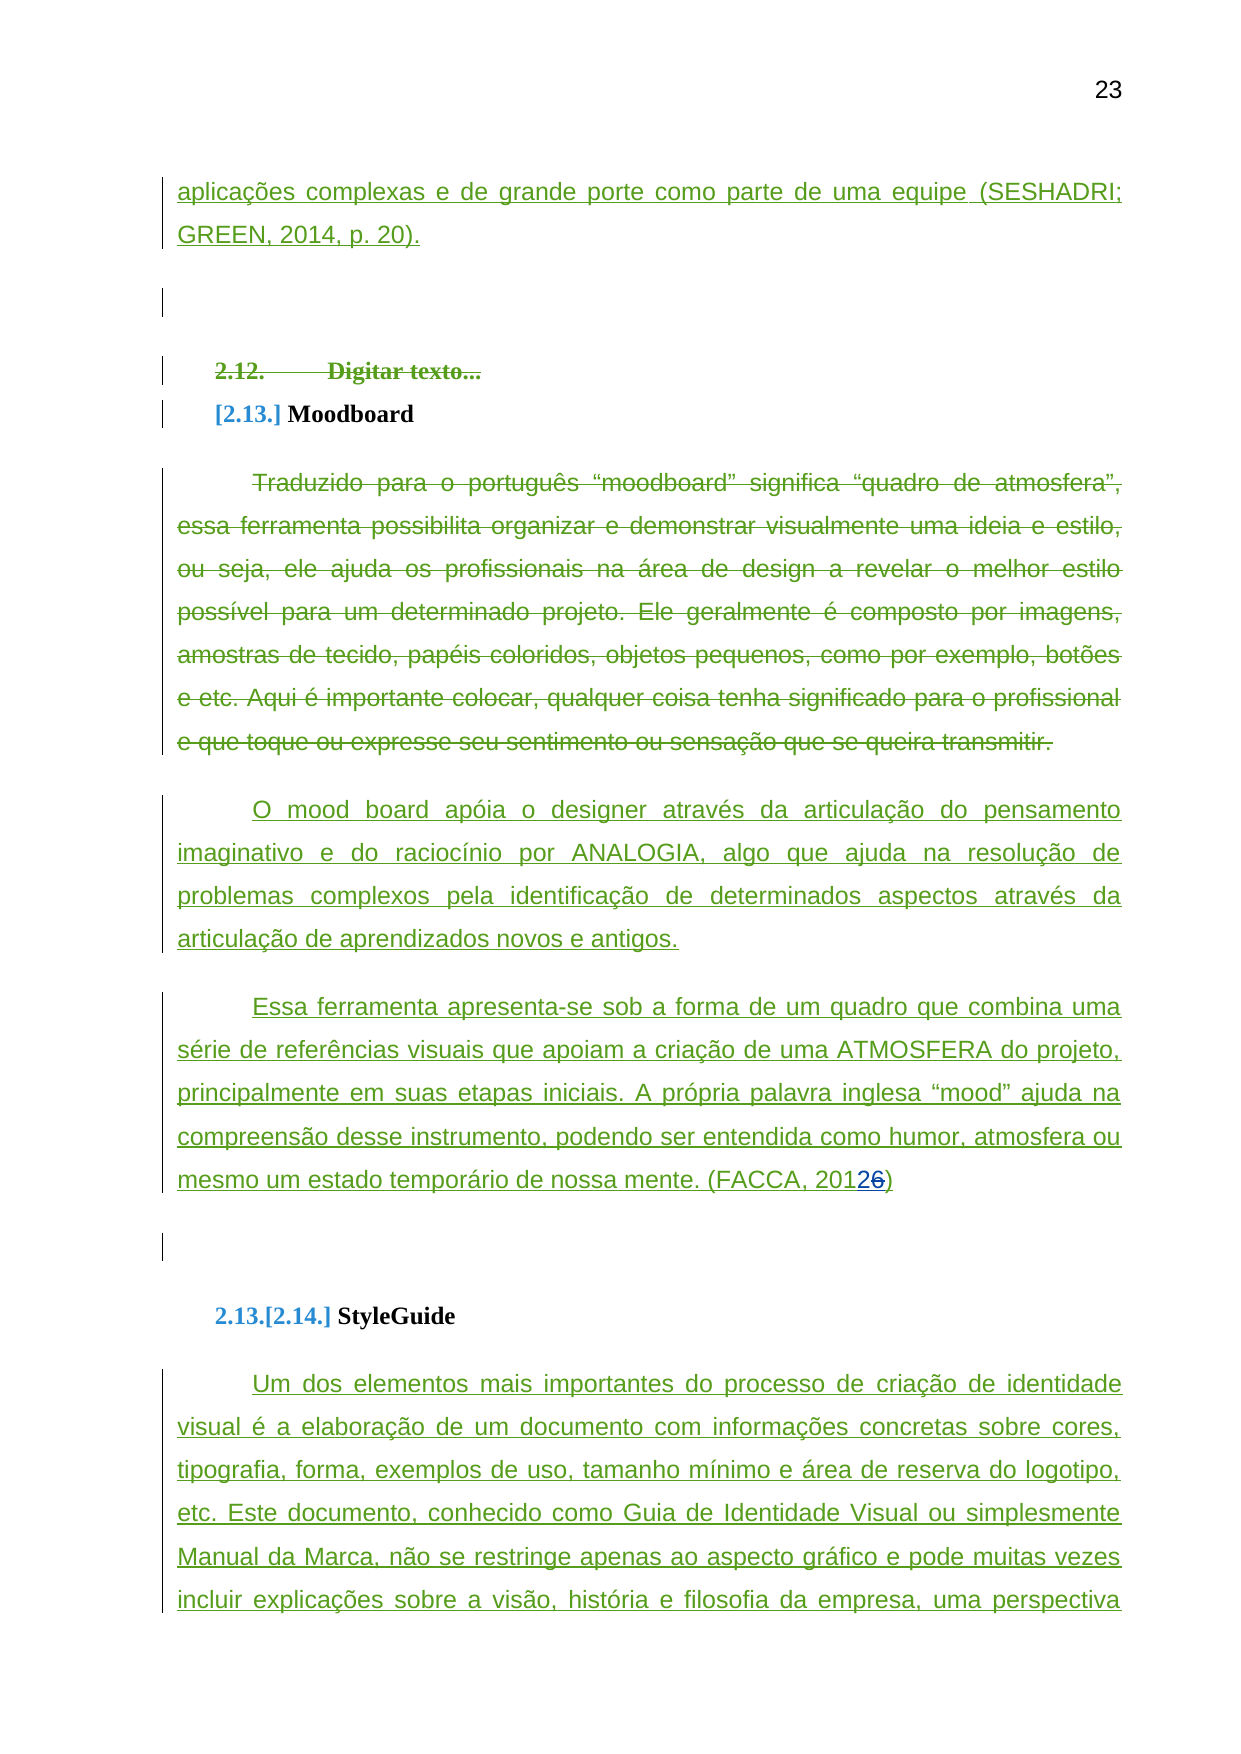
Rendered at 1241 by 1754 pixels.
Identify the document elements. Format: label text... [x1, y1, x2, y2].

text StyleGuide [214, 1301, 1122, 1329]
text Moodboard [214, 399, 1122, 428]
